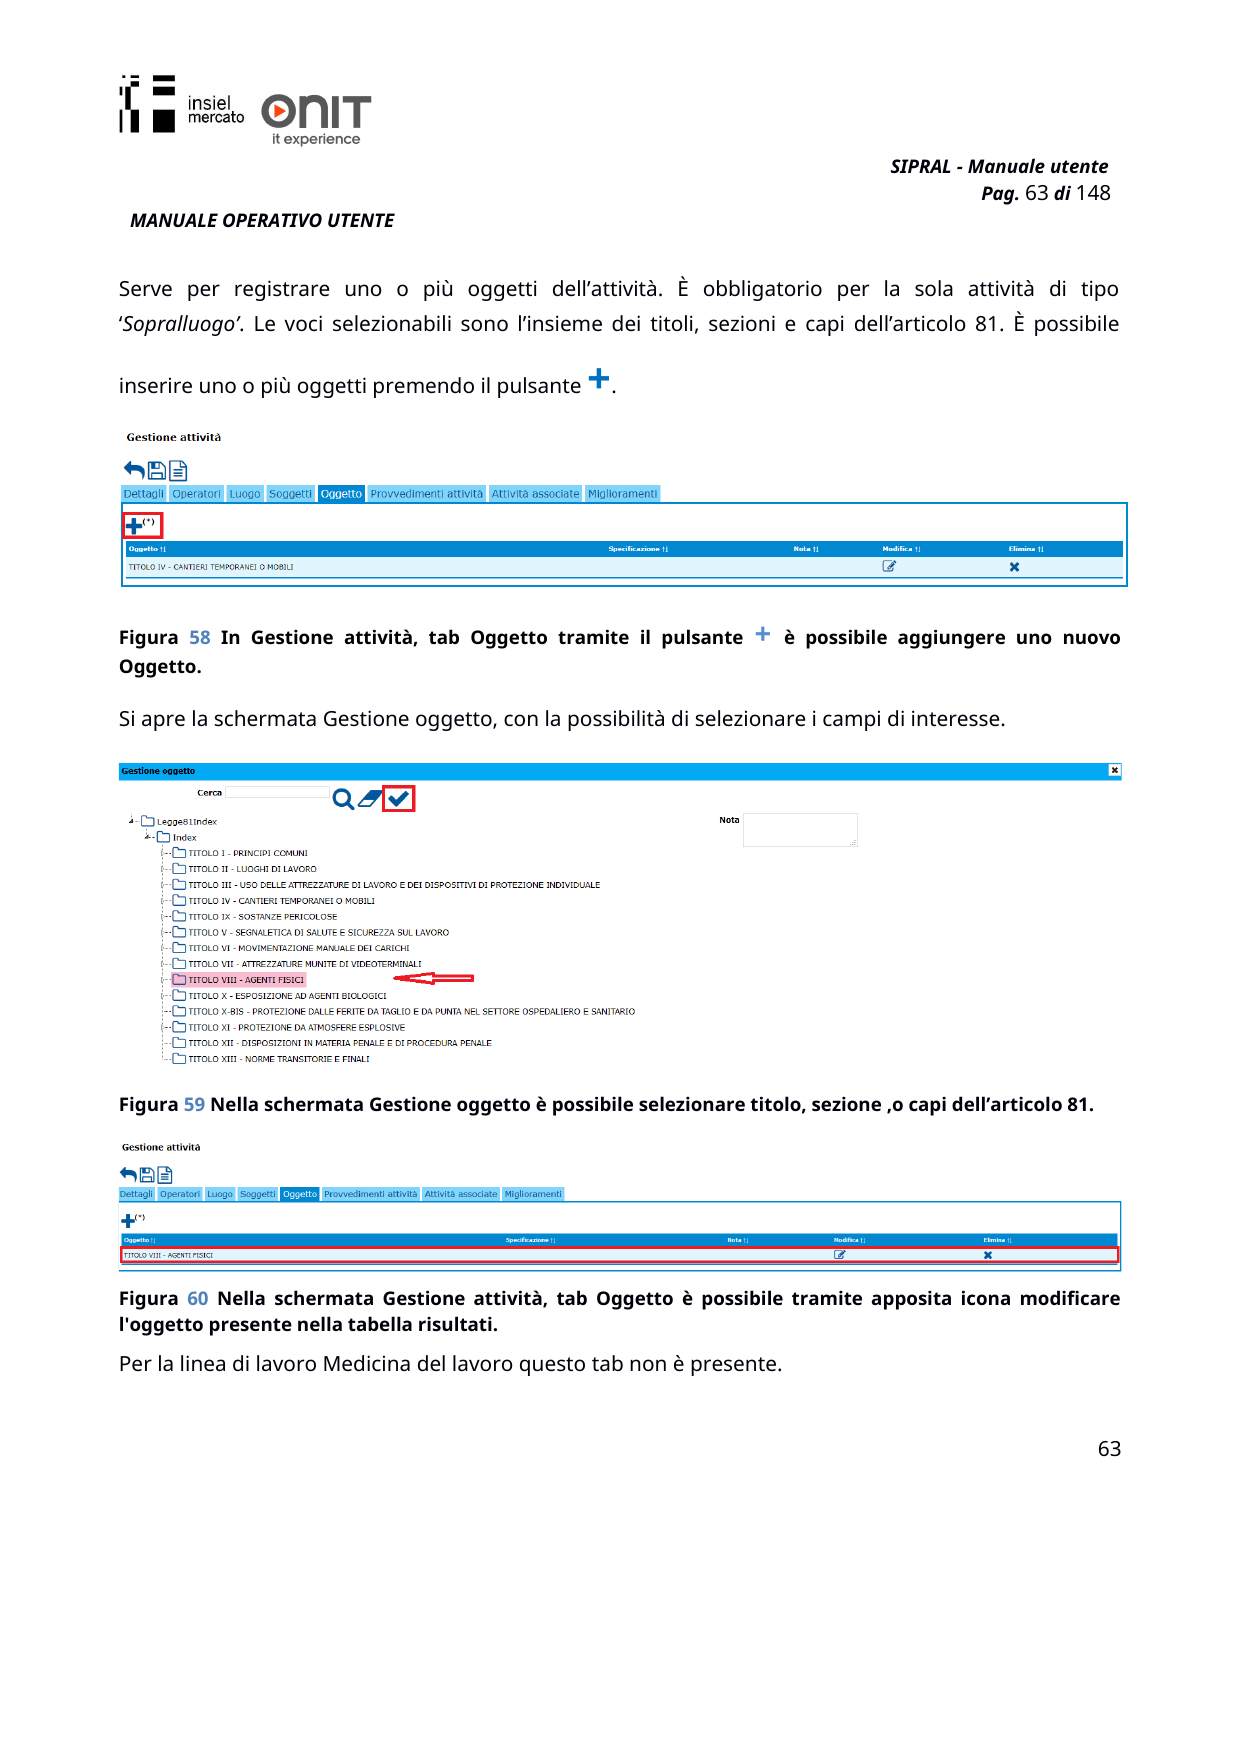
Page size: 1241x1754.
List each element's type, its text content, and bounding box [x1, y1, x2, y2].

picture [118, 781, 1122, 1067]
picture [118, 1141, 1122, 1273]
picture [118, 73, 252, 149]
picture [1109, 765, 1122, 775]
text Figura 59 Nella schermata Gestione oggetto è possibile selezionare titolo, sezione ,o capi dell’articolo 81. [119, 1091, 1121, 1117]
text Per la linea di lavoro Medicina del lavoro questo tab non è presente. [119, 1349, 1121, 1377]
text Figura 60 Nella schermata Gestione attività, tab Oggetto è possibile tramite apposita icona modificare l'oggetto presente nella tabella risultati. [119, 1285, 1121, 1336]
text Si apre la schermata Gestione oggetto, con la possibilità di selezionare i campi di interesse. [119, 704, 1121, 732]
picture [169, 770, 182, 774]
picture [118, 430, 1129, 589]
text Figura 58 In Gestione attività, tab Oggetto tramite il pulsante + è possibile aggiungere uno nuovo Oggetto. [119, 613, 1121, 679]
picture [257, 91, 376, 149]
text Serve per registrare uno o più oggetti dell’attività. È obbligatorio per la sola attività di tipo ‘Sopralluogo’. Le voci selezionabili sono l’insieme dei titoli, sezioni e capi dell’articolo 81. È possibile inserire uno o più oggetti premendo il pulsante +. [119, 274, 1121, 406]
